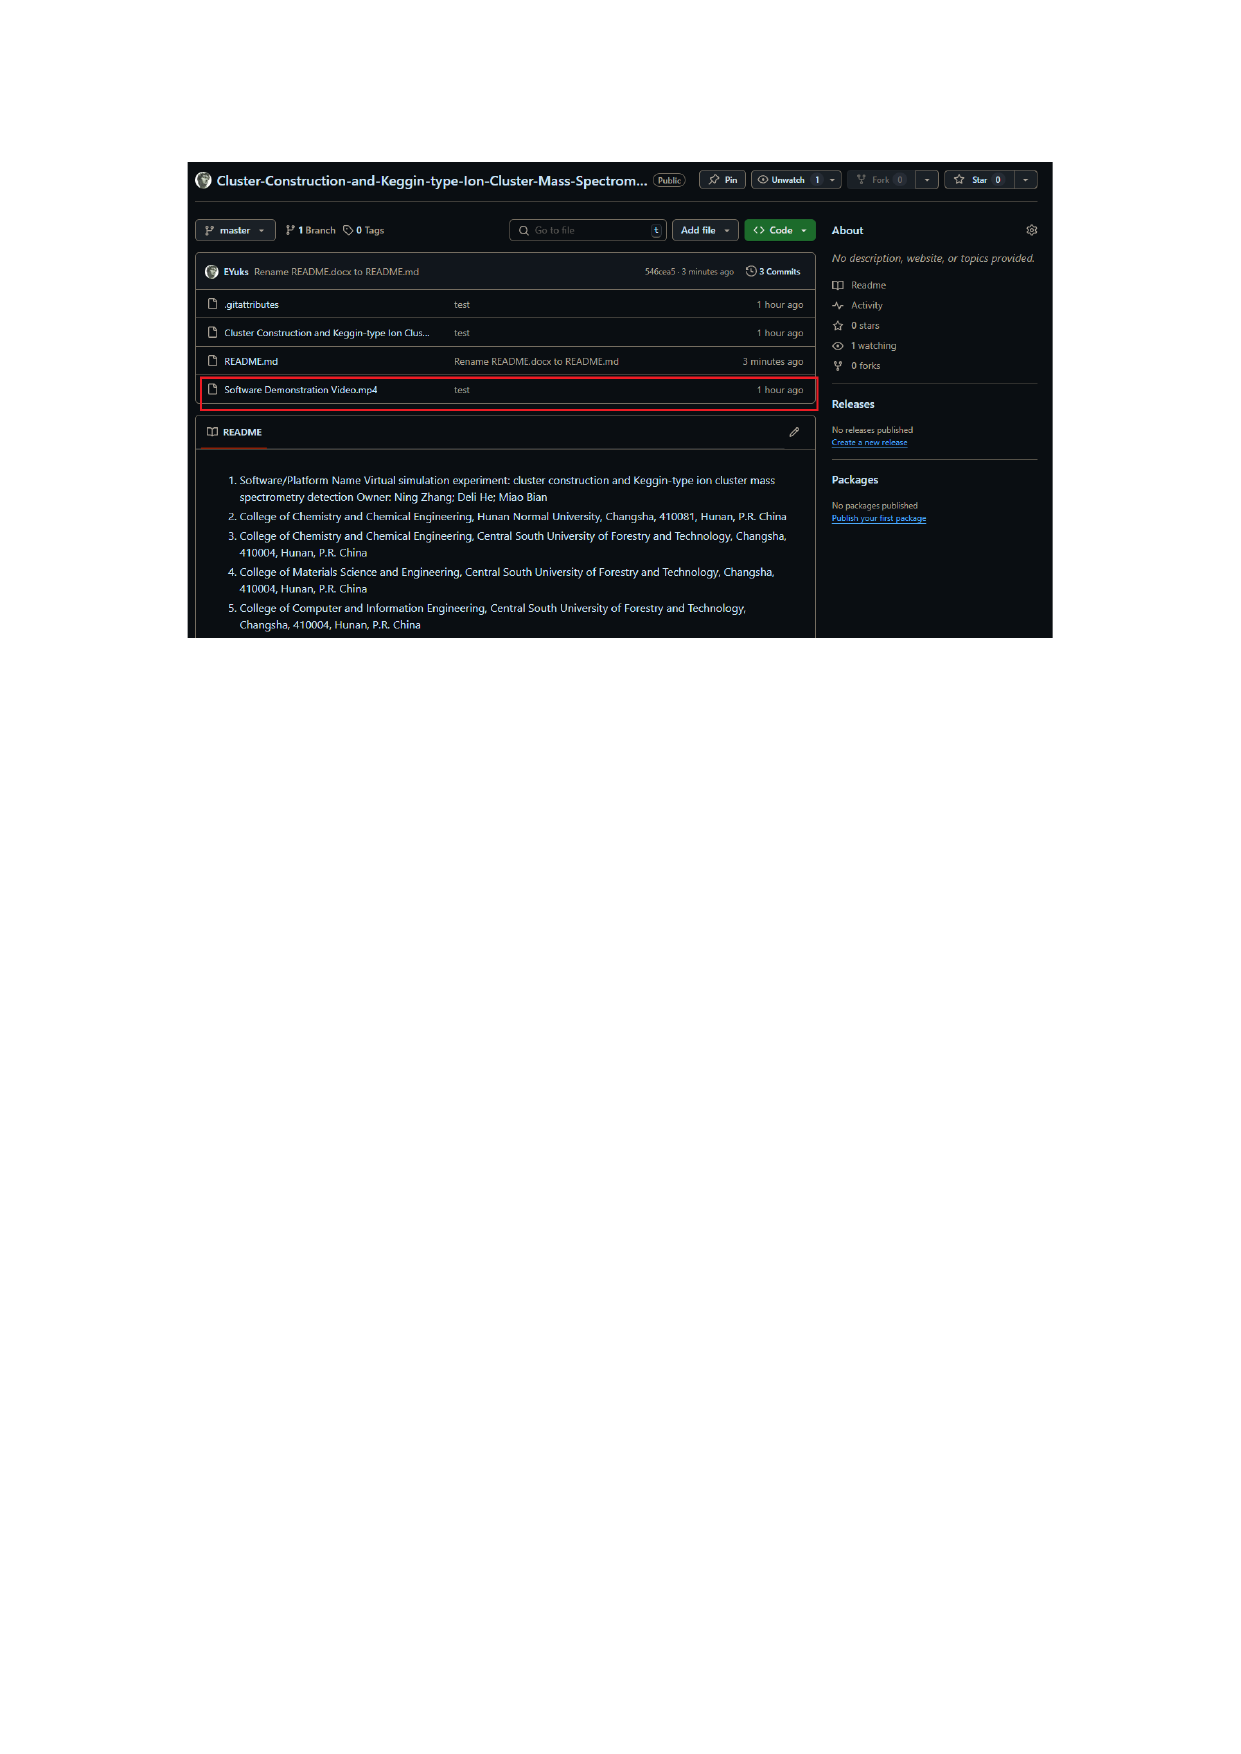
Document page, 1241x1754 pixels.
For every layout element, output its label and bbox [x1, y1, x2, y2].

picture [187, 162, 1053, 638]
